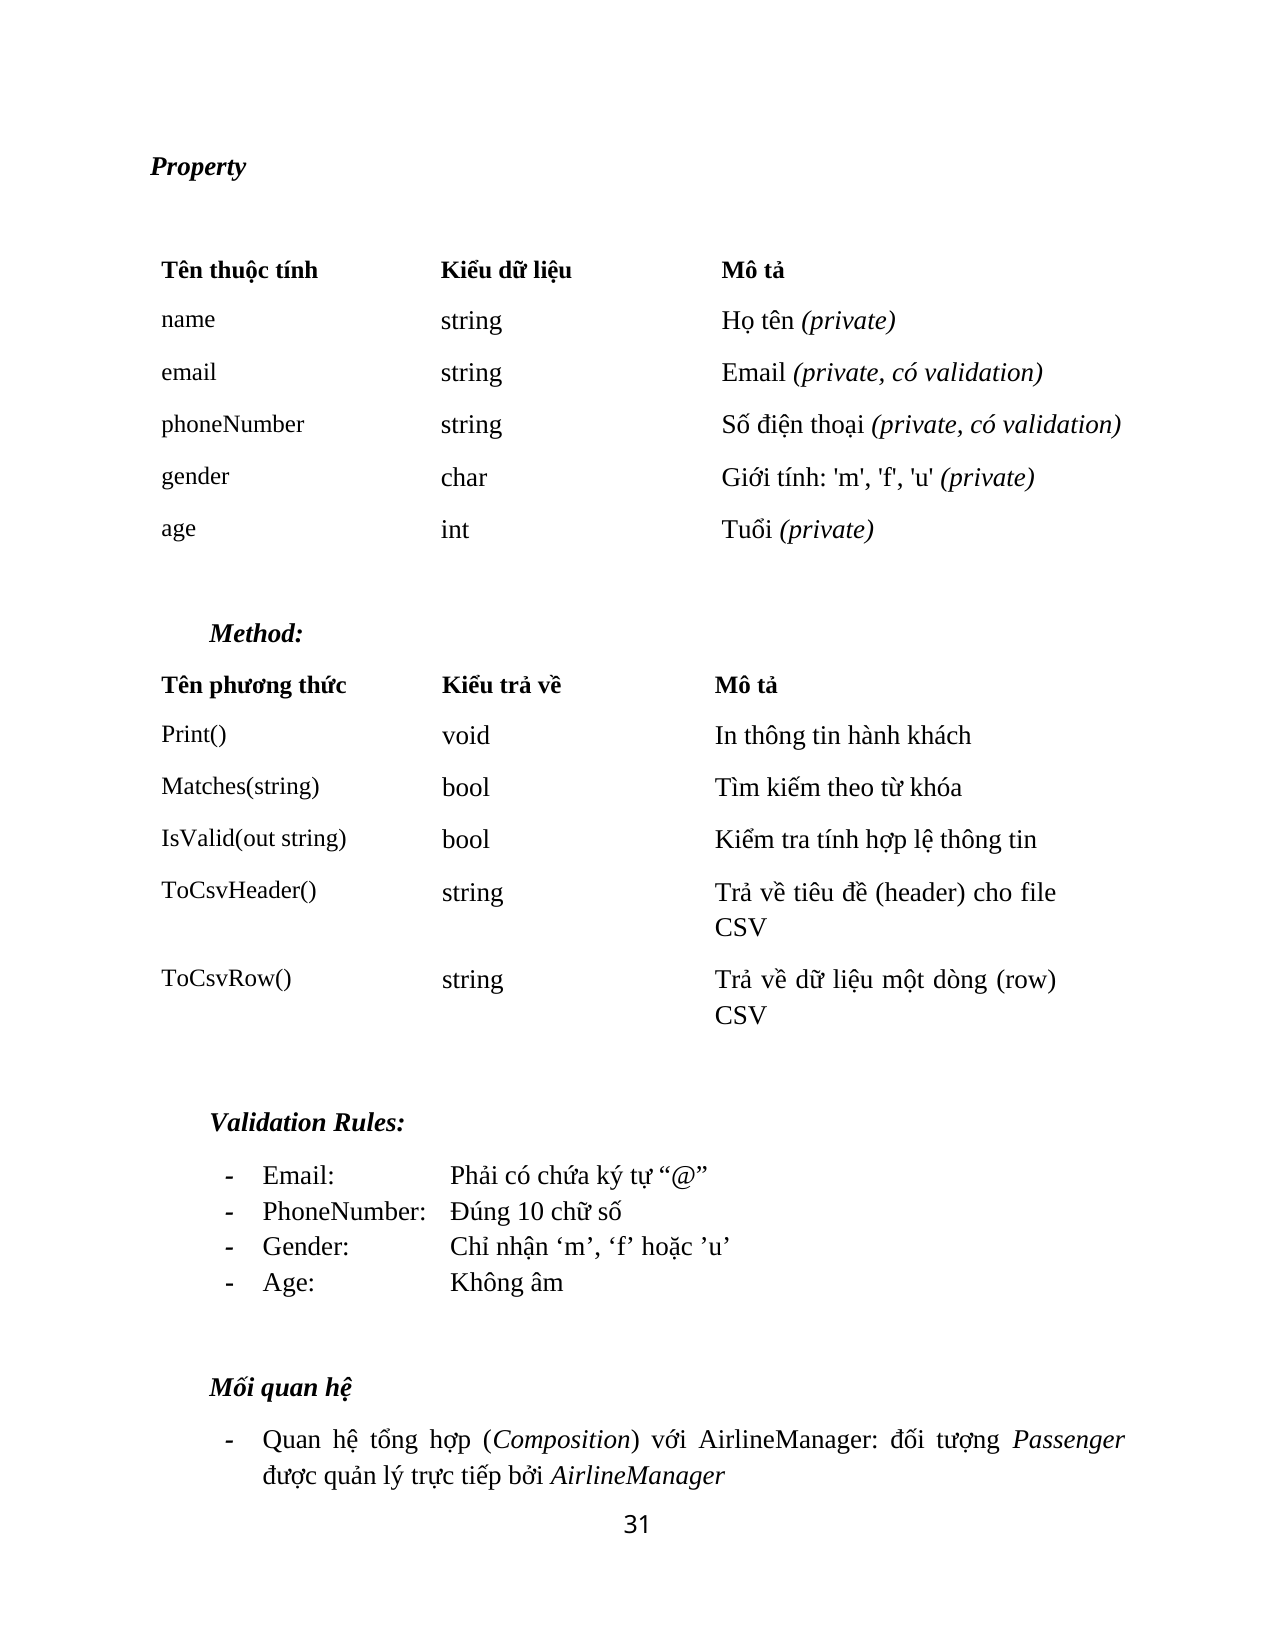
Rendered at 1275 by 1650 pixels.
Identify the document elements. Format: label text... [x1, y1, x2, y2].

table_cell Print() [150, 719, 431, 771]
table_header Mô tả [710, 255, 1169, 304]
table_header Kiểu trả về [431, 670, 703, 719]
table_cell age [150, 513, 429, 565]
table_cell email [150, 357, 429, 409]
table_cell bool [431, 771, 703, 823]
table_cell Họ tên (private) [710, 305, 1169, 357]
text Validation Rules: [150, 1107, 1125, 1138]
table_cell string [431, 964, 703, 1051]
table_cell ToCsvRow() [150, 964, 431, 1051]
list Gender: Chỉ nhận ‘m’, ‘f’ hoặc ’u’ [225, 1230, 1125, 1262]
table_cell In thông tin hành khách [703, 719, 1068, 771]
table_header Tên phương thức [150, 670, 431, 719]
text Mối quan hệ [150, 1371, 1125, 1402]
table_cell string [431, 876, 703, 963]
list Age: Không âm [225, 1266, 1125, 1297]
table_cell ToCsvHeader() [150, 876, 431, 963]
list PhoneNumber: Đúng 10 chữ số [225, 1195, 1125, 1226]
table_cell string [429, 305, 710, 357]
table_header Tên thuộc tính [150, 255, 429, 304]
table_cell Trả về tiêu đề (header) cho file CSV [703, 876, 1068, 963]
table_cell phoneNumber [150, 409, 429, 461]
text Method: [150, 617, 1125, 648]
table_cell name [150, 305, 429, 357]
table_cell Tuổi (private) [710, 513, 1169, 565]
list Quan hệ tổng hợp (Composition) với AirlineManager: đối tượng Passenger được quản lý trực tiếp bởi AirlineManager [225, 1423, 1125, 1490]
table_cell Email (private, có validation) [710, 357, 1169, 409]
table_cell IsValid(out string) [150, 824, 431, 876]
table_cell string [429, 357, 710, 409]
table_cell int [429, 513, 710, 565]
table_cell Trả về dữ liệu một dòng (row) CSV [703, 964, 1068, 1051]
table_cell bool [431, 824, 703, 876]
text Property [150, 150, 1125, 181]
table_cell void [431, 719, 703, 771]
table_header Kiểu dữ liệu [429, 255, 710, 304]
table_cell Kiểm tra tính hợp lệ thông tin [703, 824, 1068, 876]
table_cell Giới tính: 'm', 'f', 'u' (private) [710, 461, 1169, 513]
table_cell Số điện thoại (private, có validation) [710, 409, 1169, 461]
table_cell gender [150, 461, 429, 513]
table_cell string [429, 409, 710, 461]
table_cell char [429, 461, 710, 513]
table_header Mô tả [703, 670, 1068, 719]
list Email: Phải có chứa ký tự “@” [225, 1159, 1125, 1190]
table_cell Tìm kiếm theo từ khóa [703, 771, 1068, 823]
table_cell Matches(string) [150, 771, 431, 823]
